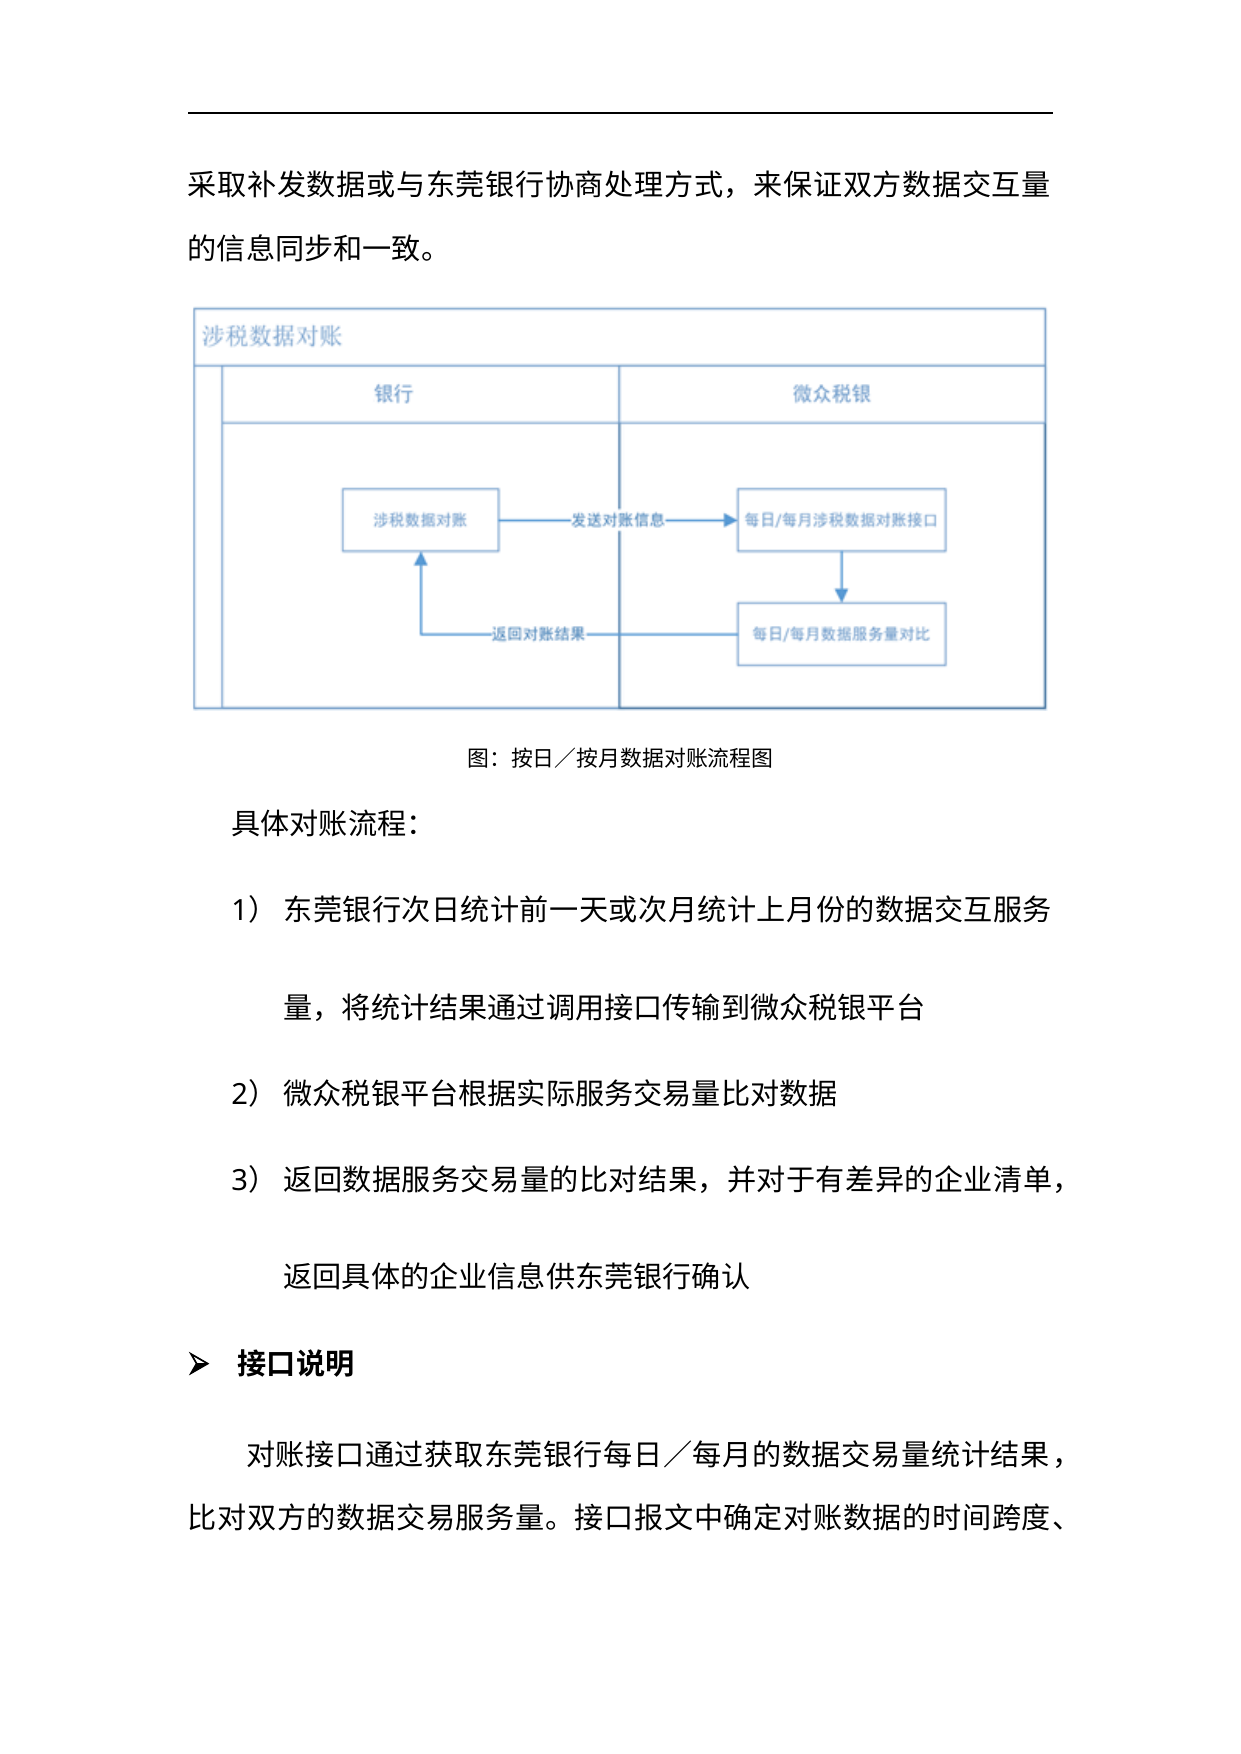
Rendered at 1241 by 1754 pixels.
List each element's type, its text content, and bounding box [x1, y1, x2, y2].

list 返回数据服务交易量的比对结果，并对于有差异的企业清单，返回具体的企业信息供东莞银行确认 [231, 1145, 1053, 1308]
picture [192, 305, 1048, 711]
text 图：按日／按月数据对账流程图 [187, 741, 1053, 773]
list 接口说明 [187, 1329, 1053, 1394]
text 具体对账流程： [187, 789, 1053, 854]
list 微众税银平台根据实际服务交易量比对数据 [231, 1059, 1053, 1124]
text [187, 1431, 1053, 1537]
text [187, 162, 1053, 268]
list 东莞银行次日统计前一天或次月统计上月份的数据交互服务量，将统计结果通过调用接口传输到微众税银平台 [231, 875, 1053, 1038]
